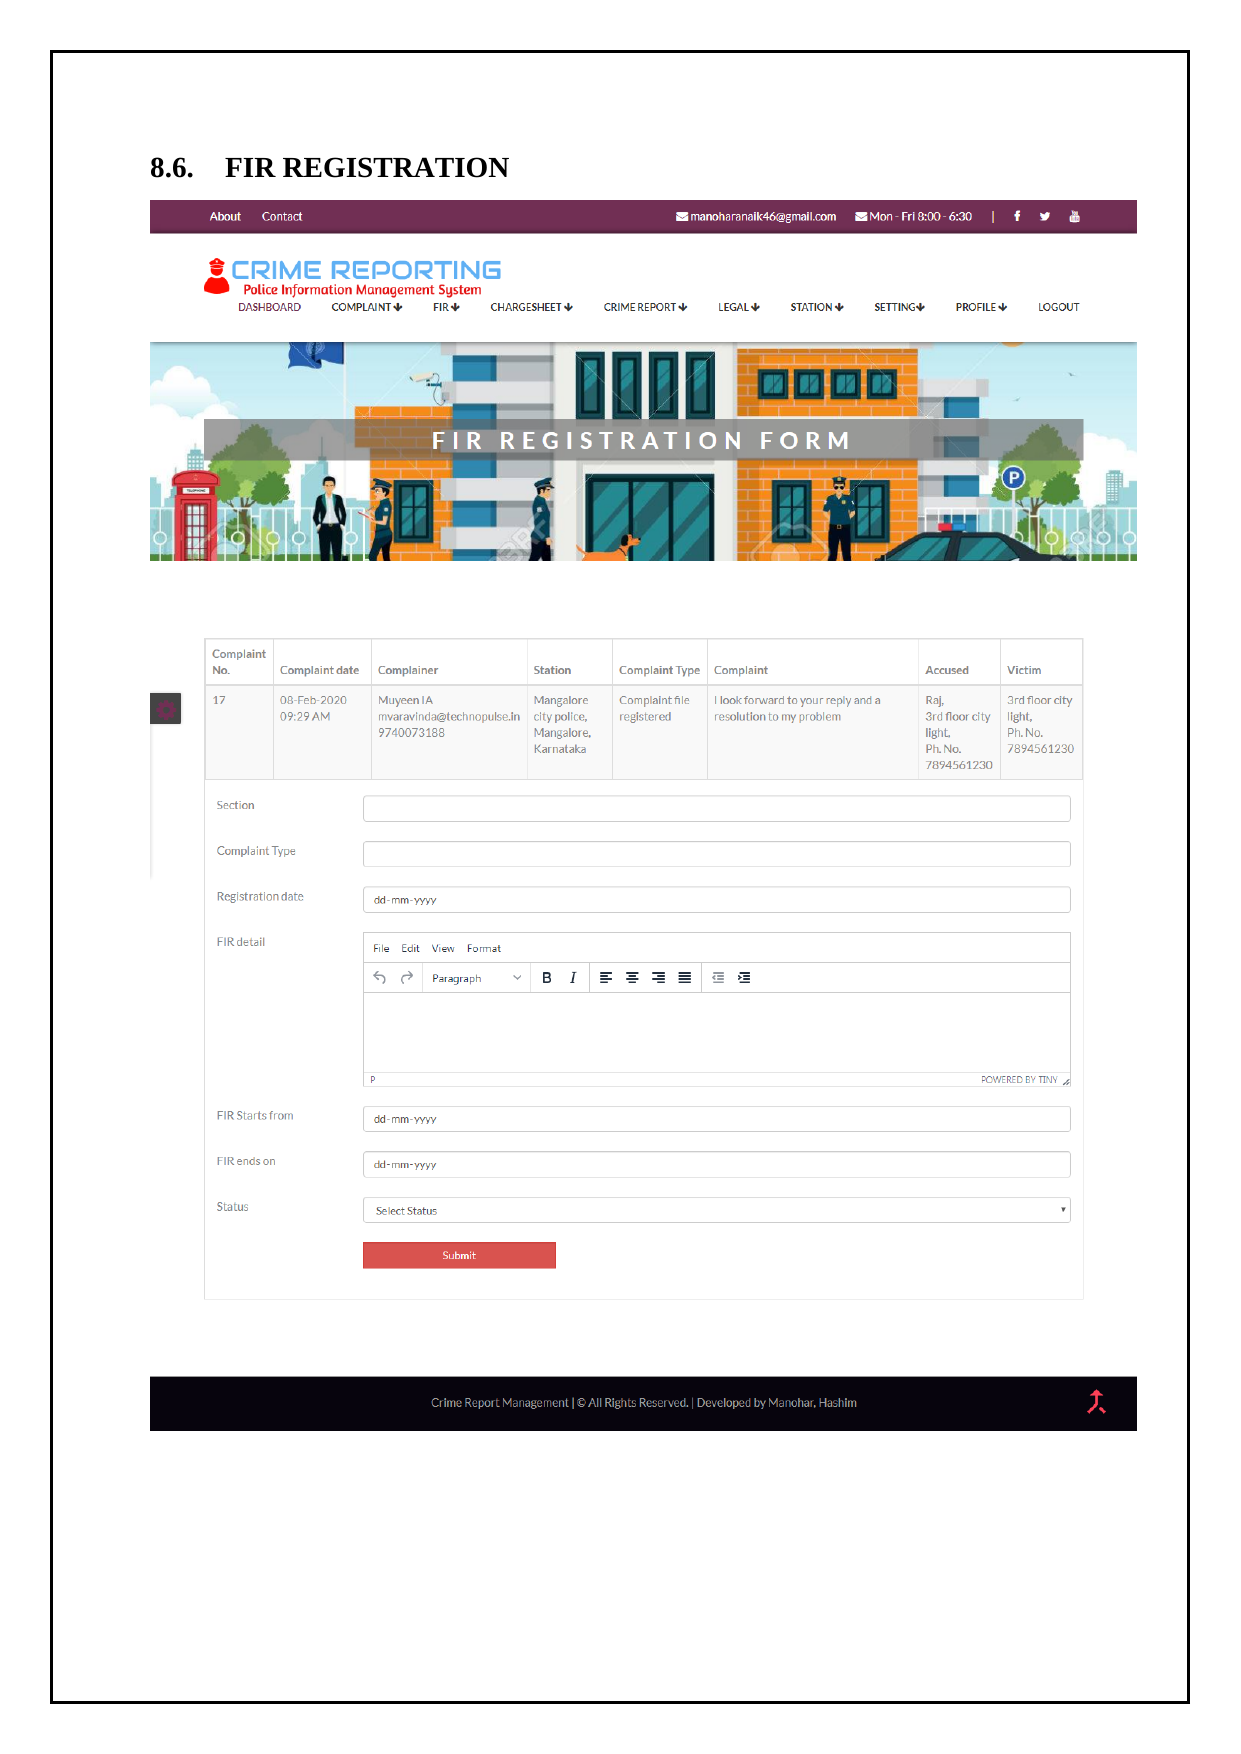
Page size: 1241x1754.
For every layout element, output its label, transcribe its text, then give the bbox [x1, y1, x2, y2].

list FIR REGISTRATION [150, 150, 1137, 183]
picture [150, 200, 1137, 1431]
